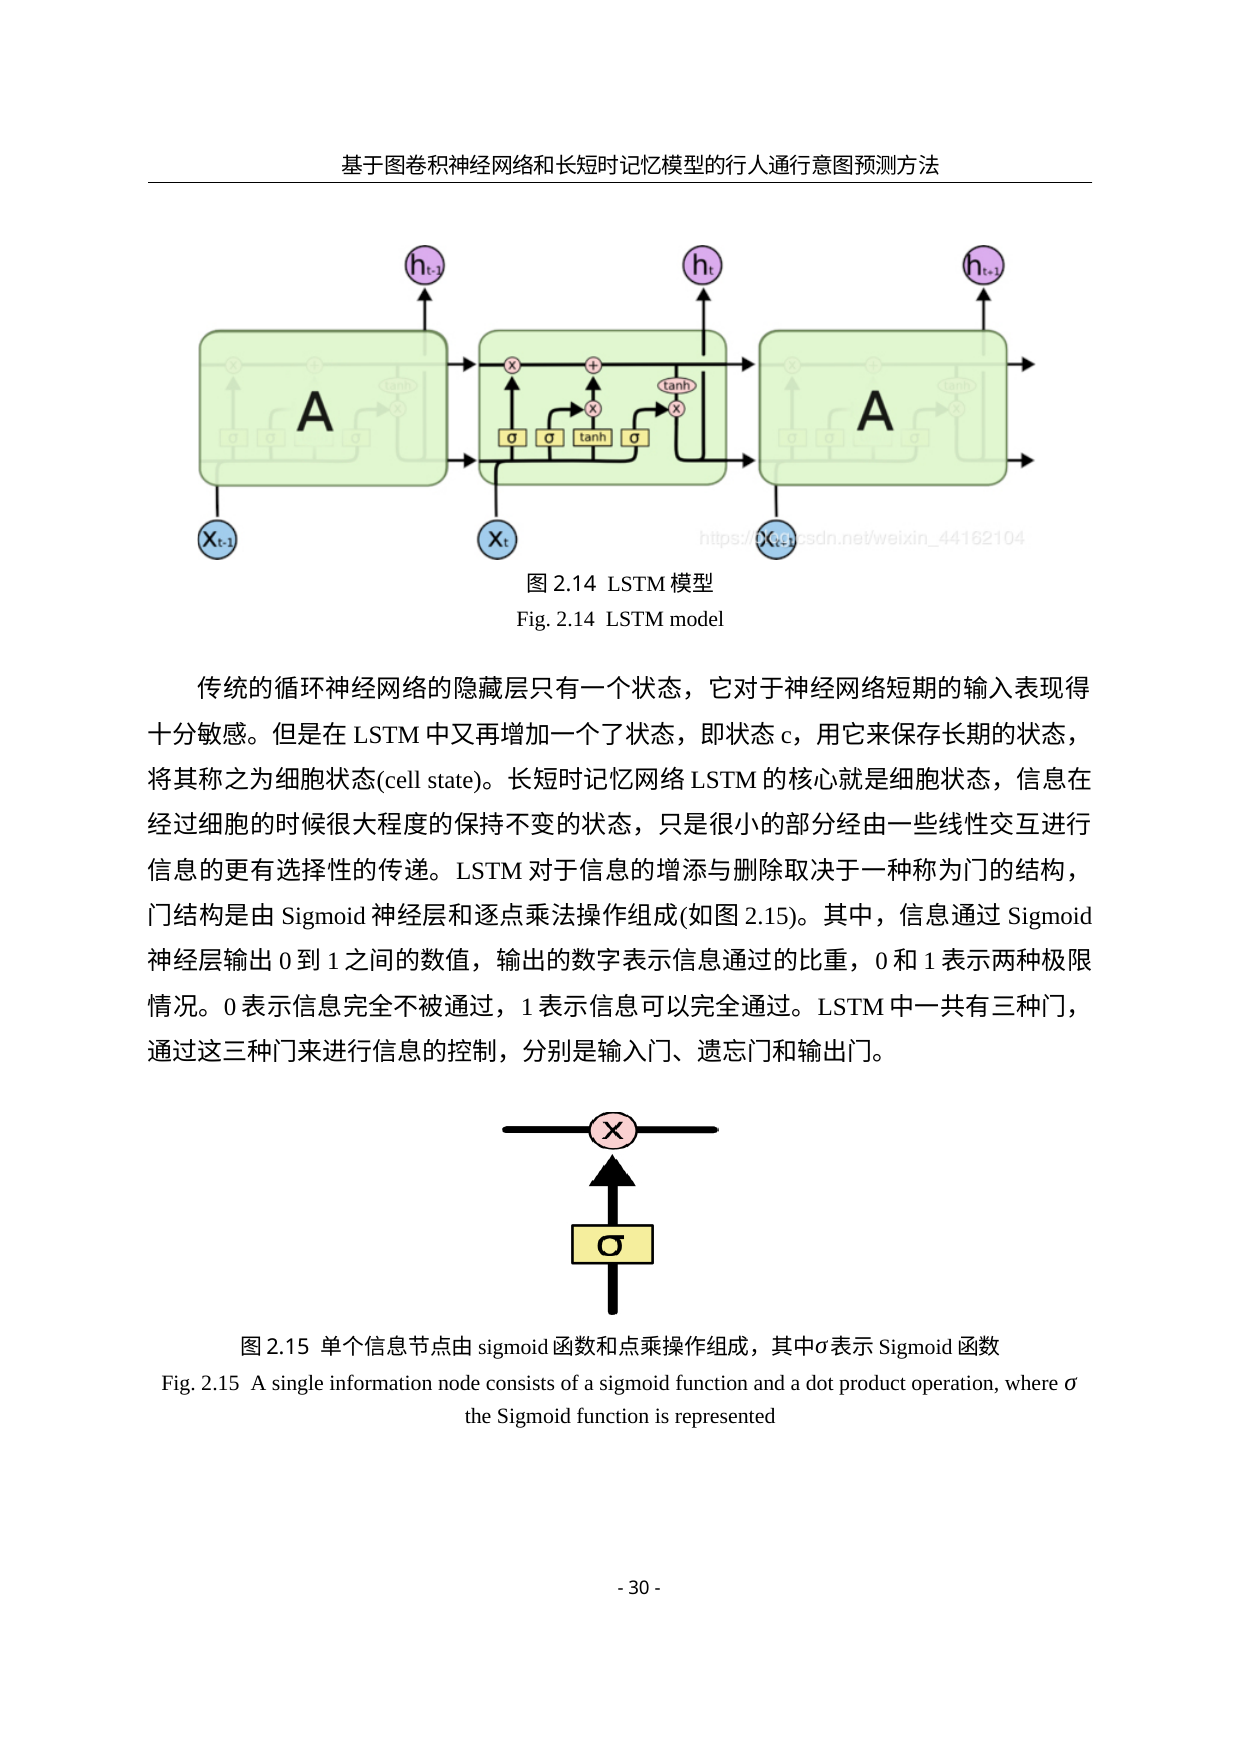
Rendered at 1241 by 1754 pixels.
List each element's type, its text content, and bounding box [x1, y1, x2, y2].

text Fig. 2.15 A single information node consists of a sigmoid function and a dot product operation, where the Sigmoid function is represented [148, 1369, 1092, 1428]
picture [197, 245, 1036, 560]
text 传统的循环神经网络的隐藏层只有一个状态，它对于神经网络短期的输入表现得十分敏感。但是在LSTM中又再增加一个了状态，即状态c，用它来保存长期的状态，将其称之为细胞状态(cell state)。长短时记忆网络LSTM的核心就是细胞状态，信息在经过细胞的时候很大程度的保持不变的状态，只是很小的部分经由一些线性交互进行信息的更有选择性的传递。LSTM对于信息的增添与删除取决于一种称为门的结构，门结构是由Sigmoid神经层和逐点乘法操作组成(如图2.15)。其中，信息通过Sigmoid神经层输出0到1之间的数值，输出的数字表示信息通过的比重，0和1表示两种极限情况。0表示信息完全不被通过，1表示信息可以完全通过。LSTM中一共有三种门，通过这三种门来进行信息的控制，分别是输入门、遗忘门和输出门。 [148, 669, 1092, 1068]
text Fig. 2.14 LSTM model [148, 606, 1092, 631]
text 图2.14 LSTM模型 [148, 566, 1092, 598]
picture [502, 1112, 719, 1315]
text 图2.15 单个信息节点由sigmoid函数和点乘操作组成，其中表示Sigmoid函数 [148, 1113, 1092, 1361]
